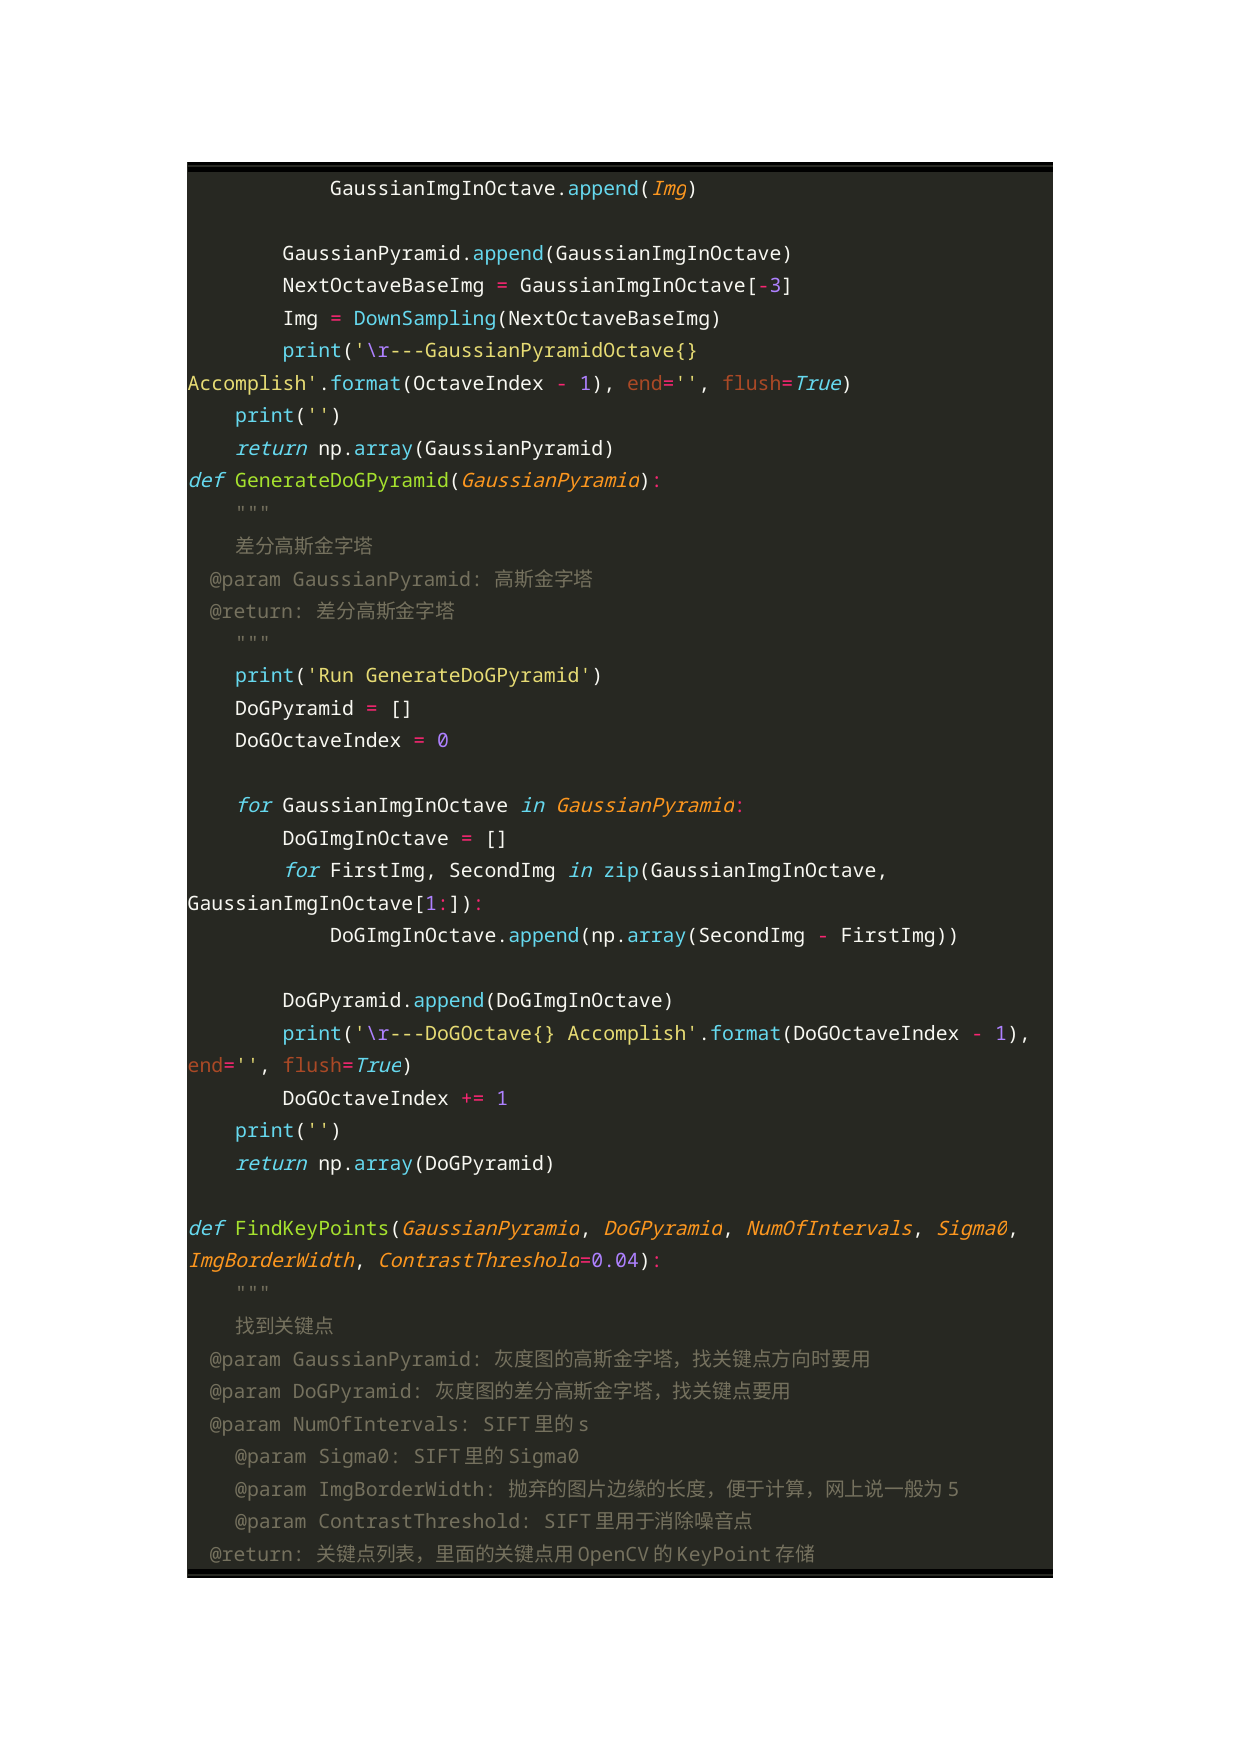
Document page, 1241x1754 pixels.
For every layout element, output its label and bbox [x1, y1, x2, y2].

text [187, 168, 1053, 1578]
